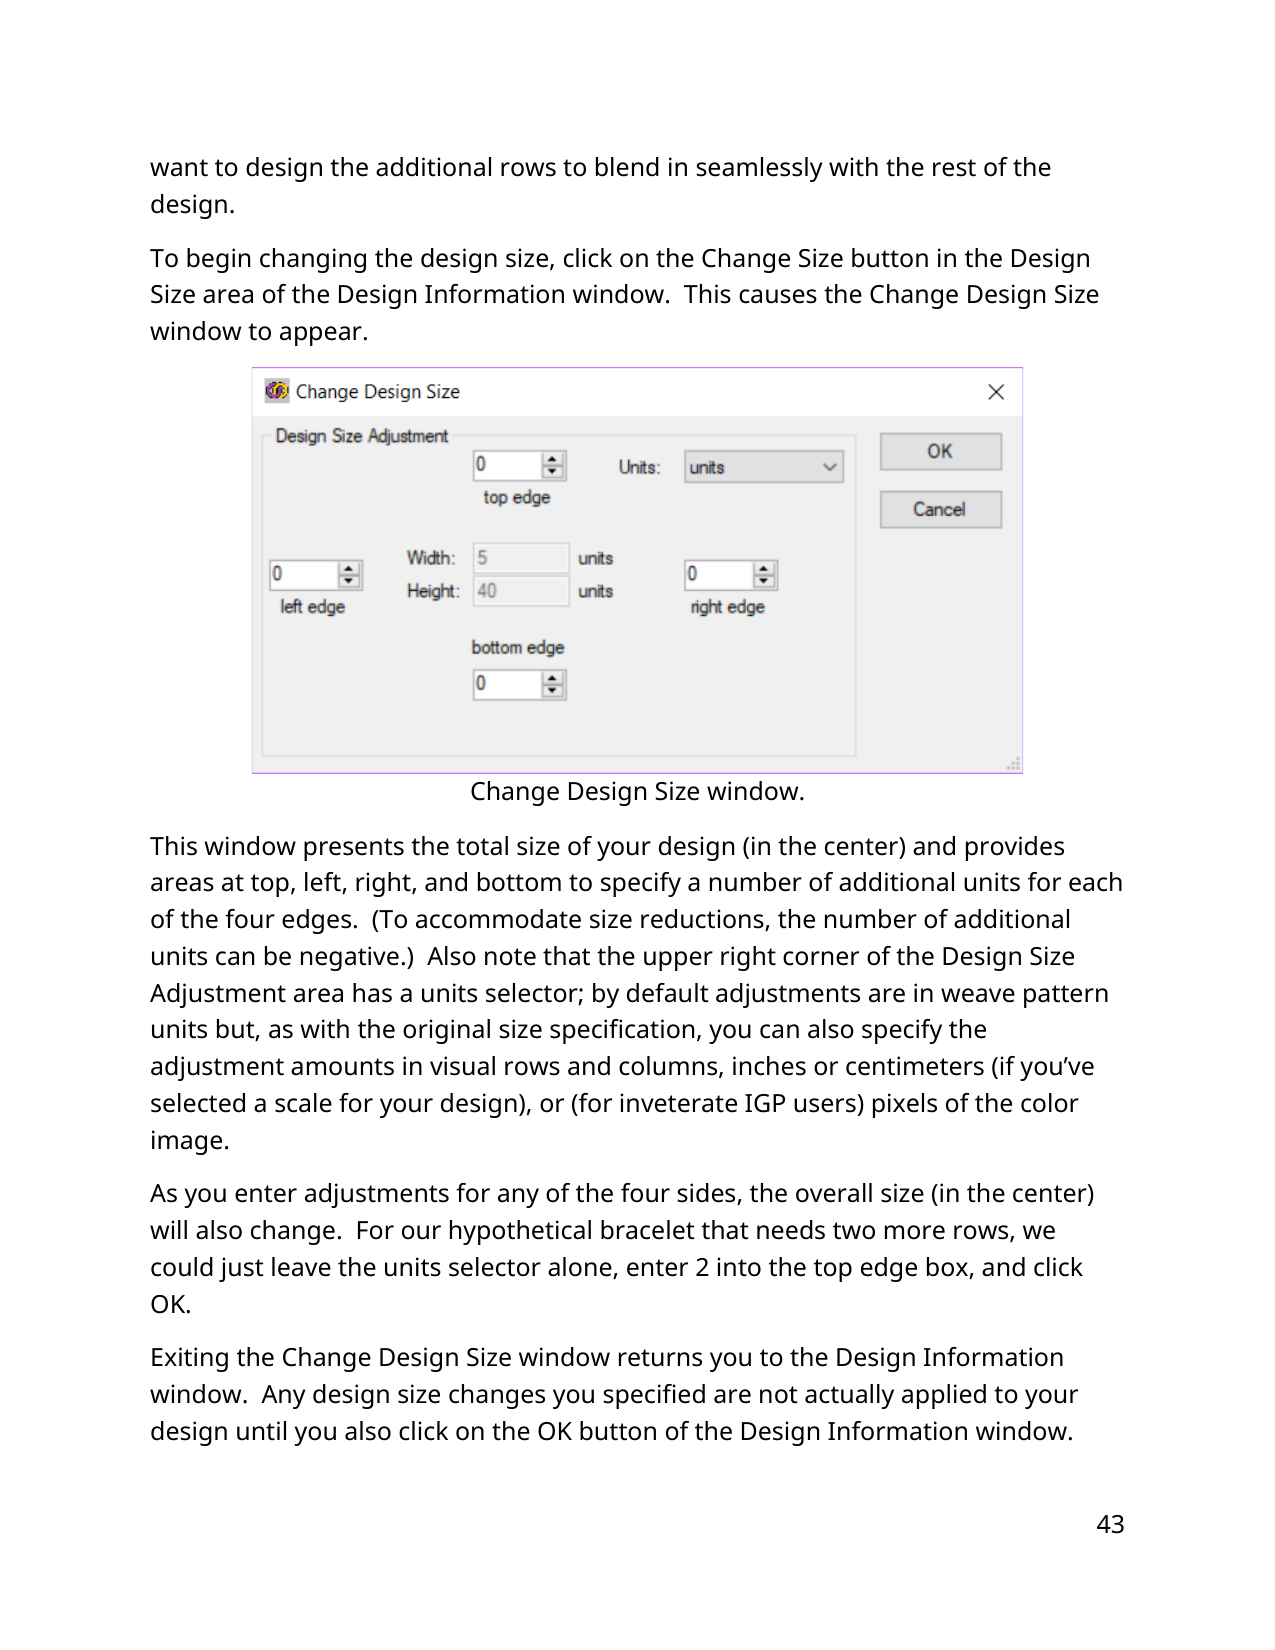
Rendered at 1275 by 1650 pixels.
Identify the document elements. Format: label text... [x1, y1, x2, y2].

text As you enter adjustments for any of the four sides, the overall size (in the center) will also change. For our hypothetical bracelet that needs two more rows, we could just leave the units selector alone, enter 2 into the top edge box, and click OK. [150, 1176, 1125, 1320]
picture [251, 367, 1024, 774]
text Exiting the Change Design Size window returns you to the Design Information window. Any design size changes you specified are not actually applied to your design until you also click on the OK button of the Design Information window. [150, 1340, 1125, 1447]
text This window presents the total size of your design (in the center) and provides areas at top, left, right, and bottom to specify a number of additional units for each of the four edges. (To accommodate size reductions, the number of additional units can be negative.) Also note that the upper right corner of the Design Size Adjustment area has a units selector; by default adjustments are in weave pattern units but, as with the original size specification, you can also specify the adjustment amounts in visual rows and columns, inches or centimeters (if you’ve selected a scale for your design), or (for inveterate IGP users) pixels of the color image. [150, 828, 1125, 1157]
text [150, 150, 1125, 221]
text To begin changing the design size, click on the Change Size button in the Design Size area of the Design Information window. This causes the Change Design Size window to appear. [150, 240, 1125, 348]
